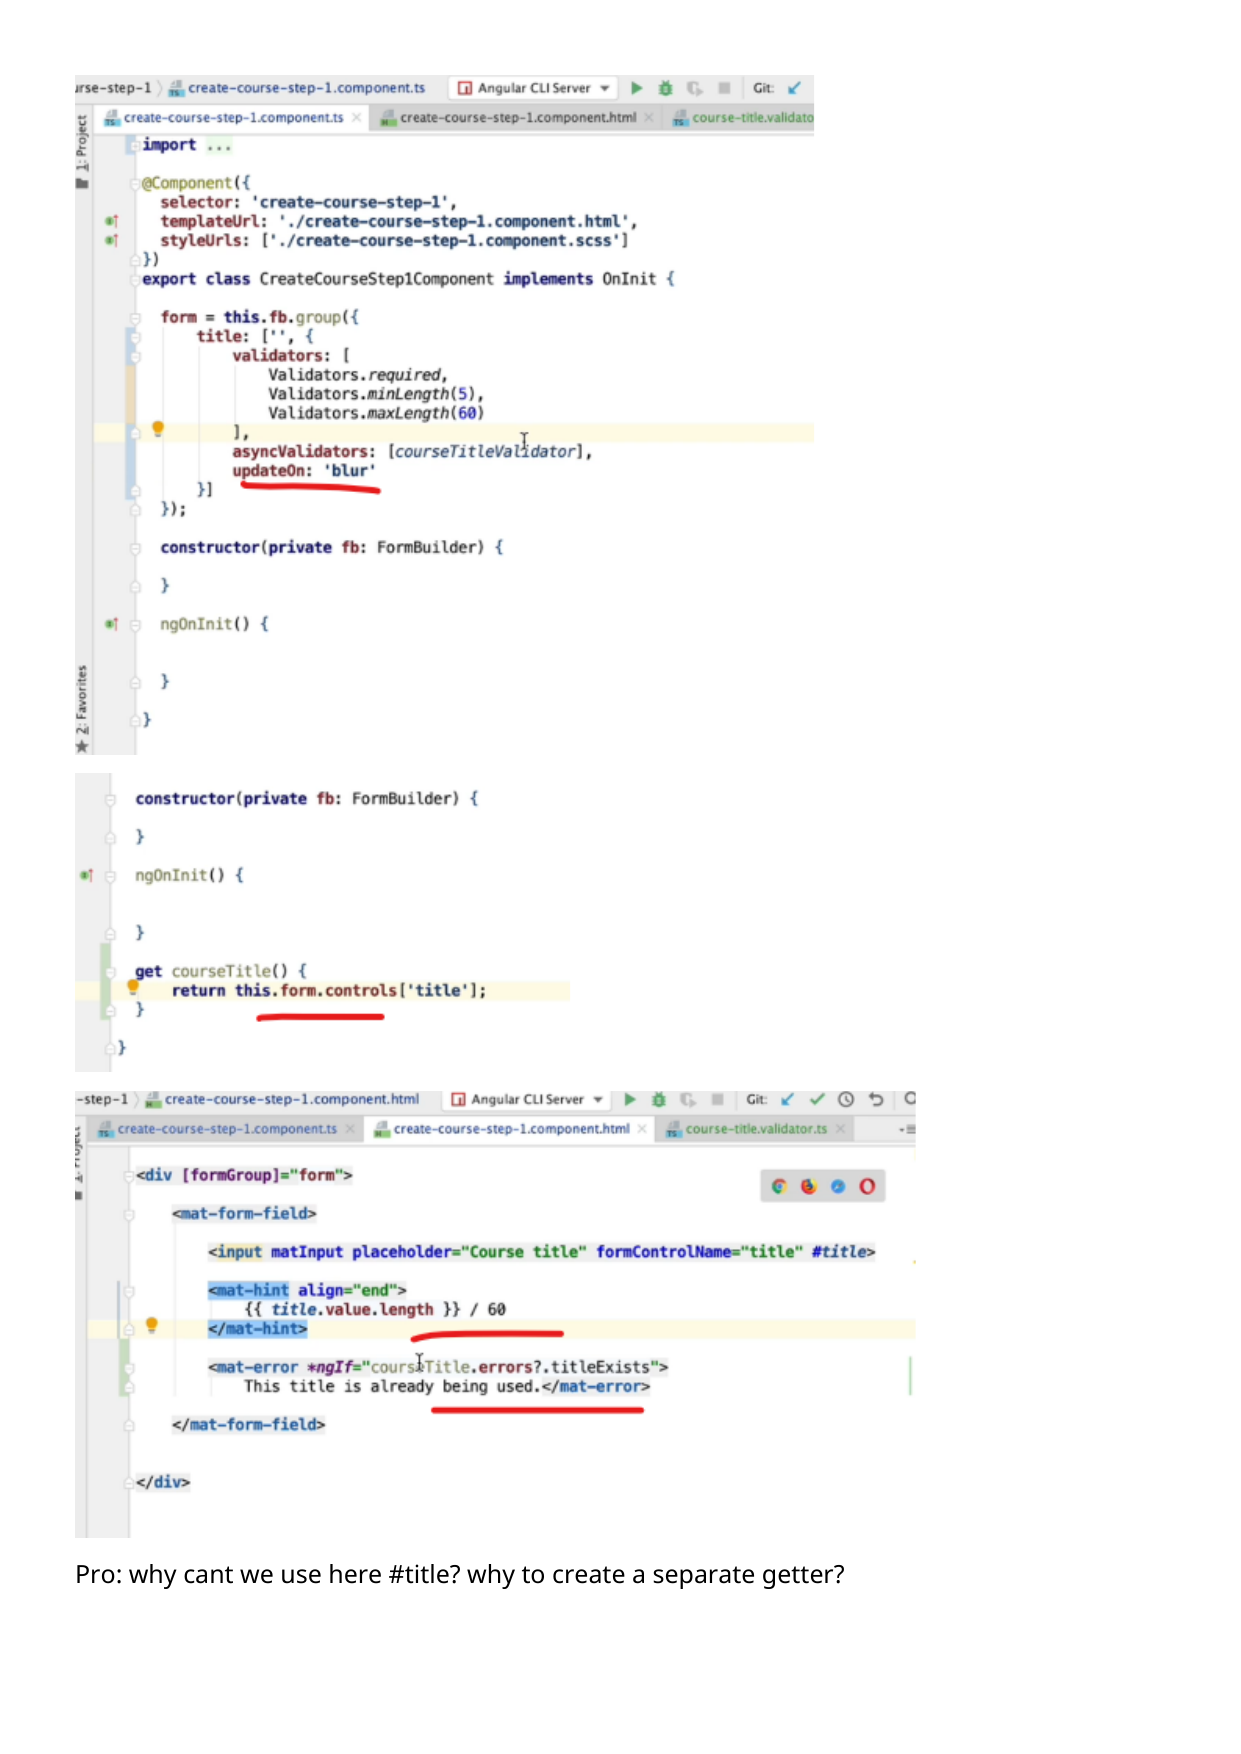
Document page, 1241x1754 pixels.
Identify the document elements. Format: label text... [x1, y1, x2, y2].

picture [75, 1091, 916, 1538]
picture [75, 773, 571, 1072]
text Pro: why cant we use here #title? why to create a separate getter? [75, 1557, 1165, 1591]
picture [75, 75, 815, 755]
